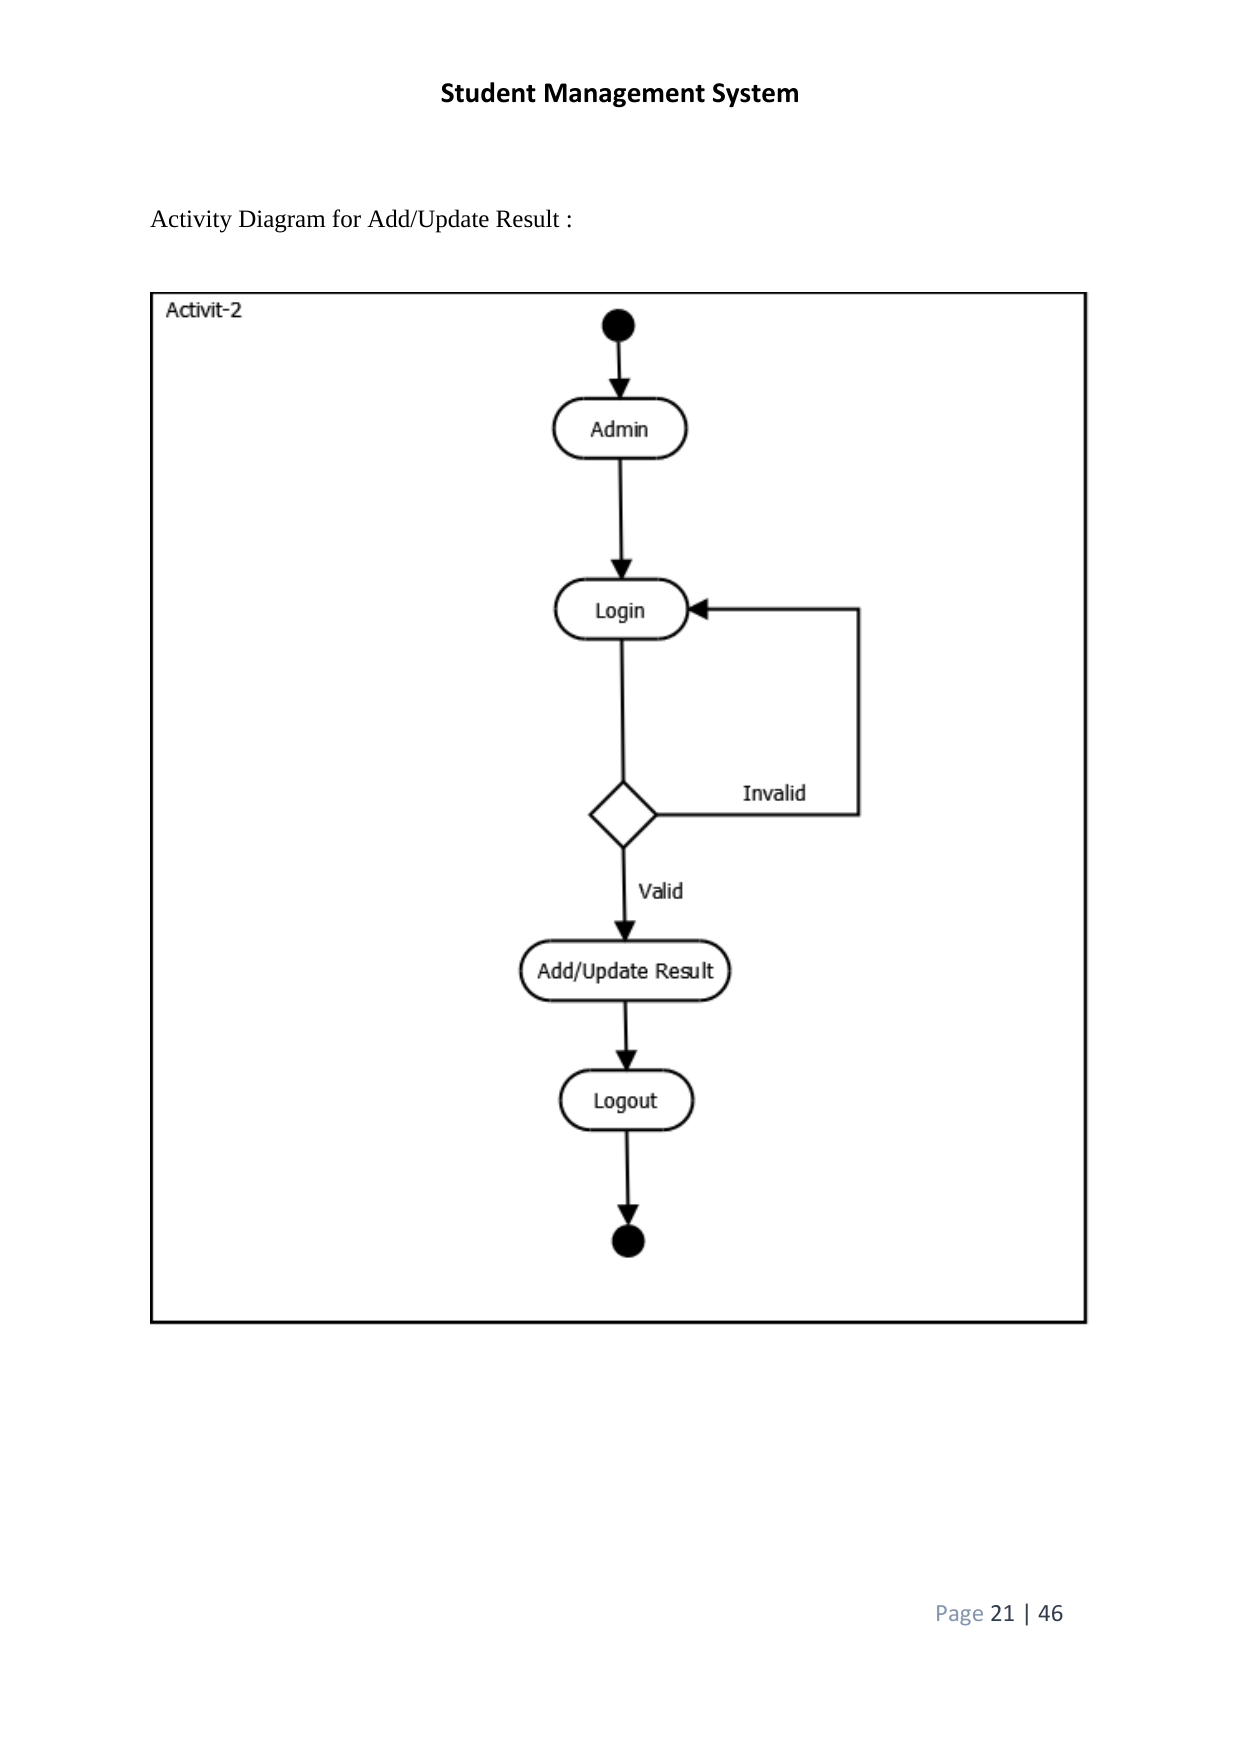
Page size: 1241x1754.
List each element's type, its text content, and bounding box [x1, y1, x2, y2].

text Activity Diagram for Add/Update Result : [150, 204, 1090, 233]
picture [150, 292, 1089, 1326]
